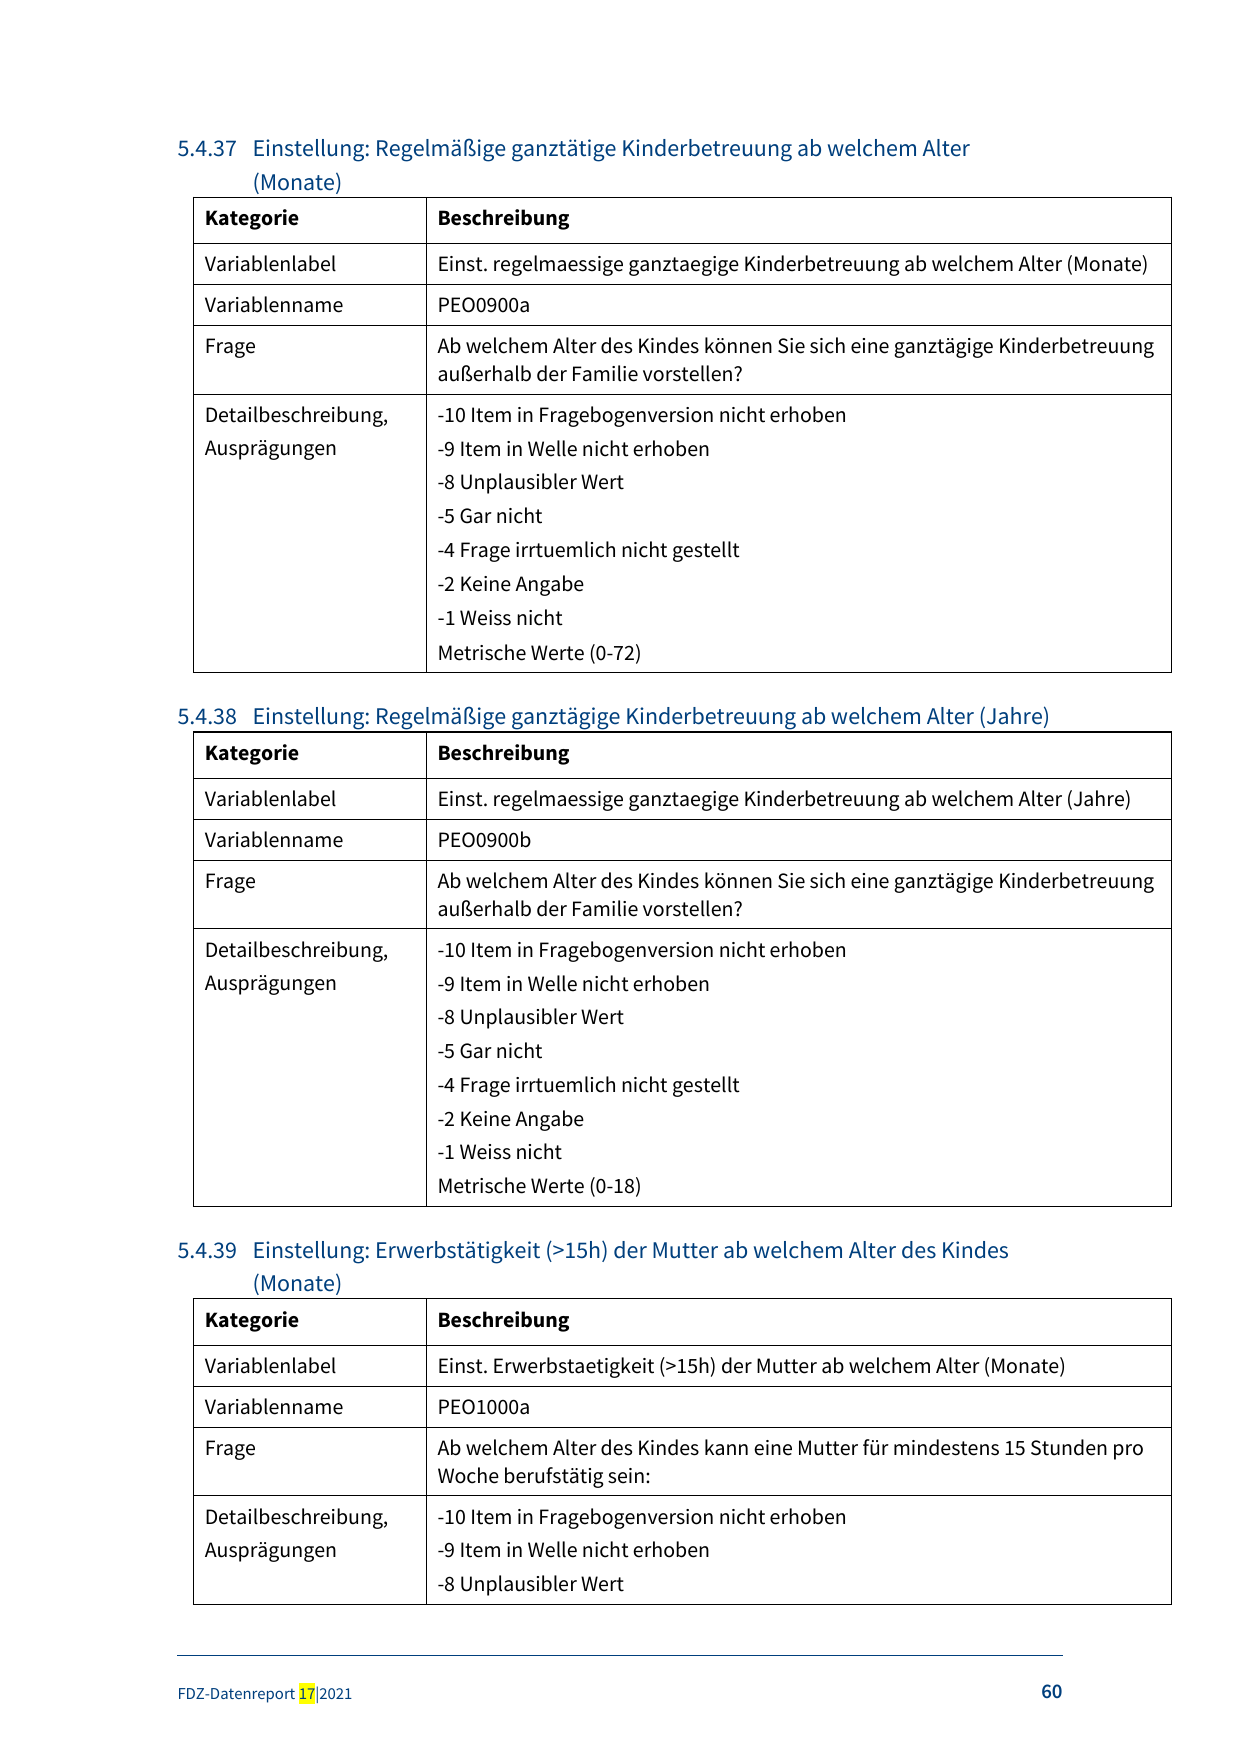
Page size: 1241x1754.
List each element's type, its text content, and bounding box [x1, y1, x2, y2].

table_header Kategorie [194, 198, 426, 243]
table_cell Ab welchem Alter des Kindes kann eine Mutter für mindestens 15 Stunden pro Woche berufstätig sein: [427, 1428, 1171, 1495]
table_cell Variablenname [194, 285, 426, 325]
table_cell Variablenlabel [194, 779, 426, 819]
table_cell -10 Item in Fragebogenversion nicht erhoben -9 Item in Welle nicht erhoben -8 Unplausibler Wert -5 Gar nicht -4 Frage irrtuemlich nicht gestellt -2 Keine Angabe -1 Weiss nicht Metrische Werte (0-72) [427, 395, 1171, 672]
table_cell Variablenlabel [194, 1346, 426, 1386]
table_cell PEO0900b [427, 820, 1171, 860]
table_header Kategorie [194, 733, 426, 778]
table_cell Frage [194, 861, 426, 928]
subtitle Einstellung: Regelmäßige ganztägige Kinderbetreuung ab welchem Alter (Jahre) [177, 698, 1063, 731]
table_cell Detailbeschreibung, Ausprägungen [194, 929, 426, 1206]
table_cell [427, 1496, 1171, 1604]
table_cell Einst. Erwerbstaetigkeit (>15h) der Mutter ab welchem Alter (Monate) [427, 1346, 1171, 1386]
table_cell Variablenlabel [194, 244, 426, 284]
table_cell Variablenname [194, 820, 426, 860]
table_cell Ab welchem Alter des Kindes können Sie sich eine ganztägige Kinderbetreuung außerhalb der Familie vorstellen? [427, 861, 1171, 928]
subtitle Einstellung: Erwerbstätigkeit (>15h) der Mutter ab welchem Alter des Kindes (Monate) [177, 1232, 1063, 1298]
table_header Beschreibung [427, 1299, 1171, 1344]
table_cell PEO1000a [427, 1387, 1171, 1427]
table_header Beschreibung [427, 198, 1171, 243]
table_cell Frage [194, 326, 426, 393]
table_cell Detailbeschreibung, Ausprägungen [194, 1496, 426, 1604]
table_header Kategorie [194, 1299, 426, 1344]
table_cell Frage [194, 1428, 426, 1495]
table_cell Variablenname [194, 1387, 426, 1427]
table_cell Detailbeschreibung, Ausprägungen [194, 395, 426, 672]
table_cell Einst. regelmaessige ganztaegige Kinderbetreuung ab welchem Alter (Monate) [427, 244, 1171, 284]
table_cell Ab welchem Alter des Kindes können Sie sich eine ganztägige Kinderbetreuung außerhalb der Familie vorstellen? [427, 326, 1171, 393]
table_cell Einst. regelmaessige ganztaegige Kinderbetreuung ab welchem Alter (Jahre) [427, 779, 1171, 819]
table_header Beschreibung [427, 733, 1171, 778]
table_cell PEO0900a [427, 285, 1171, 325]
table_cell -10 Item in Fragebogenversion nicht erhoben -9 Item in Welle nicht erhoben -8 Unplausibler Wert -5 Gar nicht -4 Frage irrtuemlich nicht gestellt -2 Keine Angabe -1 Weiss nicht Metrische Werte (0-18) [427, 929, 1171, 1206]
subtitle Einstellung: Regelmäßige ganztätige Kinderbetreuung ab welchem Alter (Monate) [177, 130, 1063, 197]
